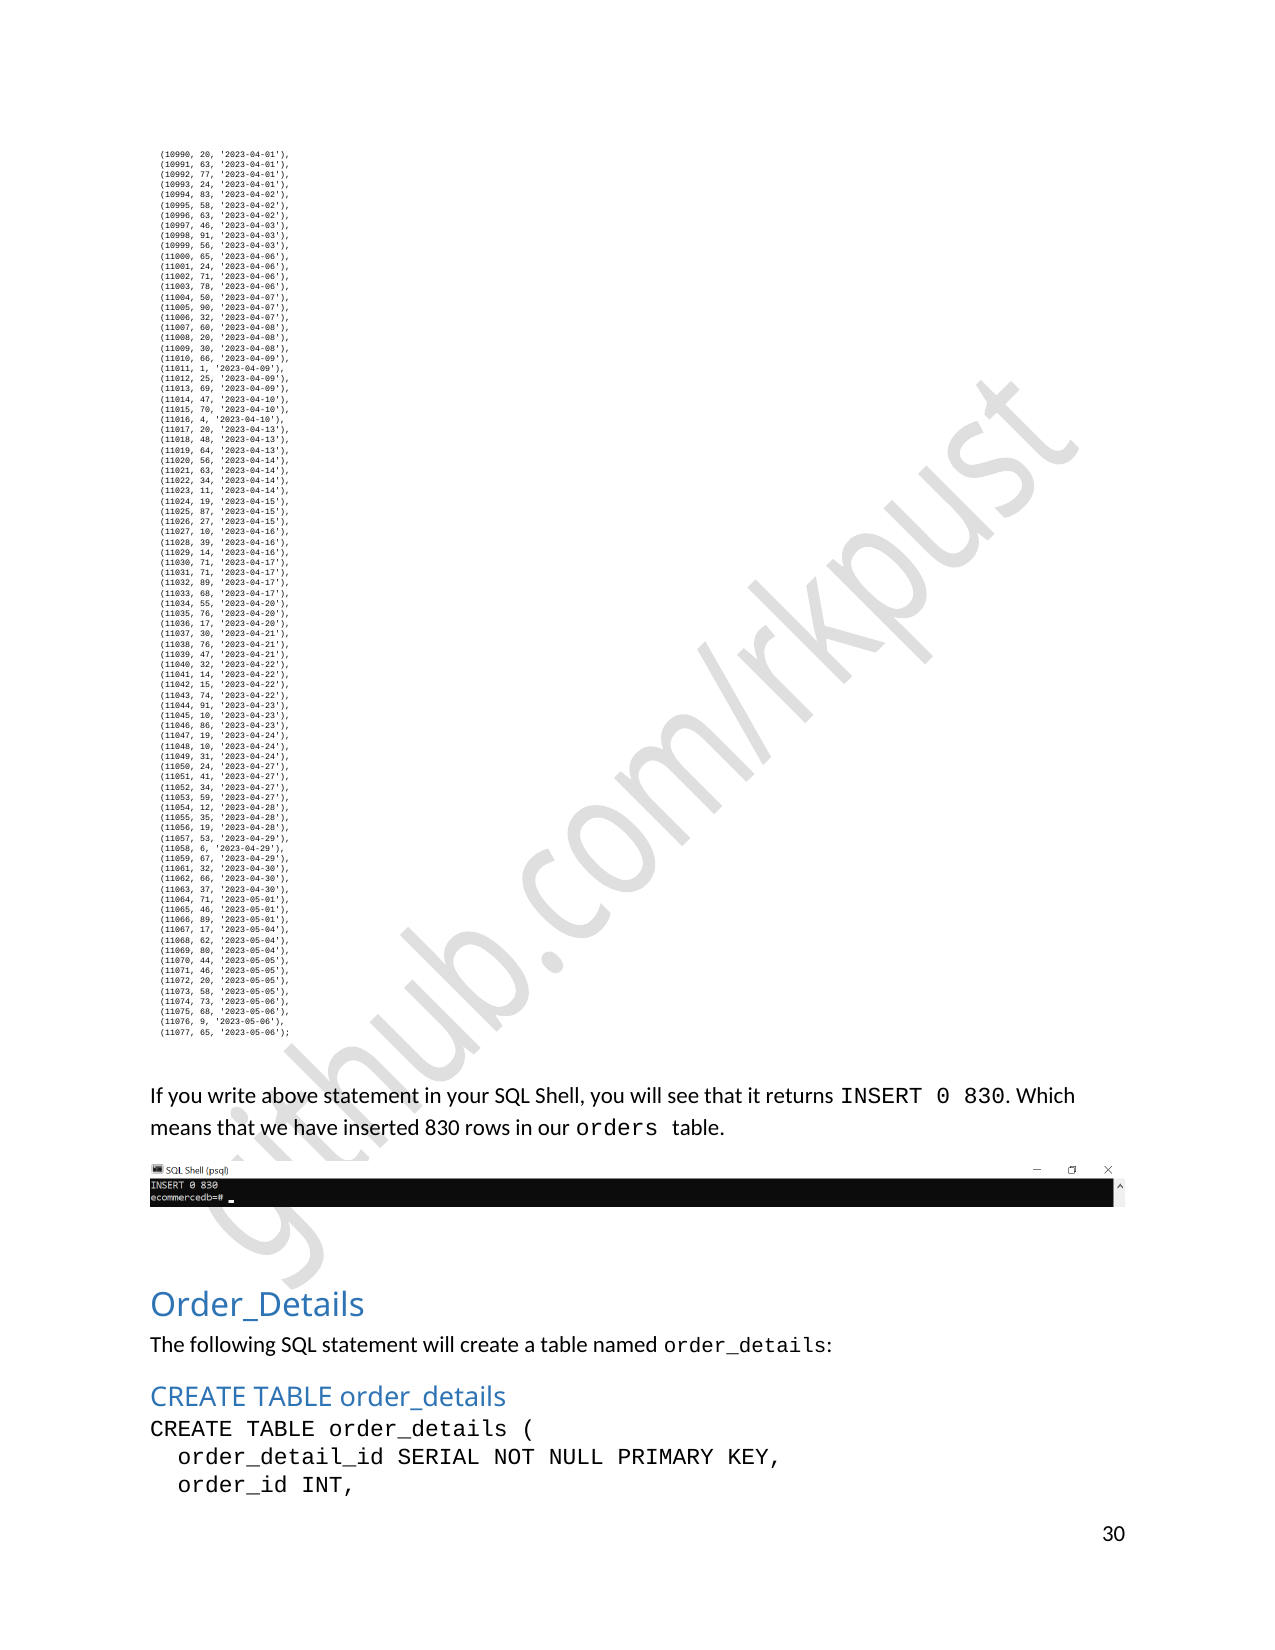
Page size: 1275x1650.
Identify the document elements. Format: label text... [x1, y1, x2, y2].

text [150, 1417, 1125, 1499]
text The following SQL statement will create a table named order_details: [150, 1330, 1125, 1358]
subtitle CREATE TABLE order_details [150, 1377, 1125, 1414]
picture [150, 1161, 1125, 1207]
text If you write above statement in your SQL Shell, you will see that it returns INSERT 0 830. Which means that we have inserted 830 rows in our orders table. [150, 1082, 1125, 1142]
subtitle Order_Details [150, 1281, 1125, 1326]
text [150, 150, 1125, 1037]
